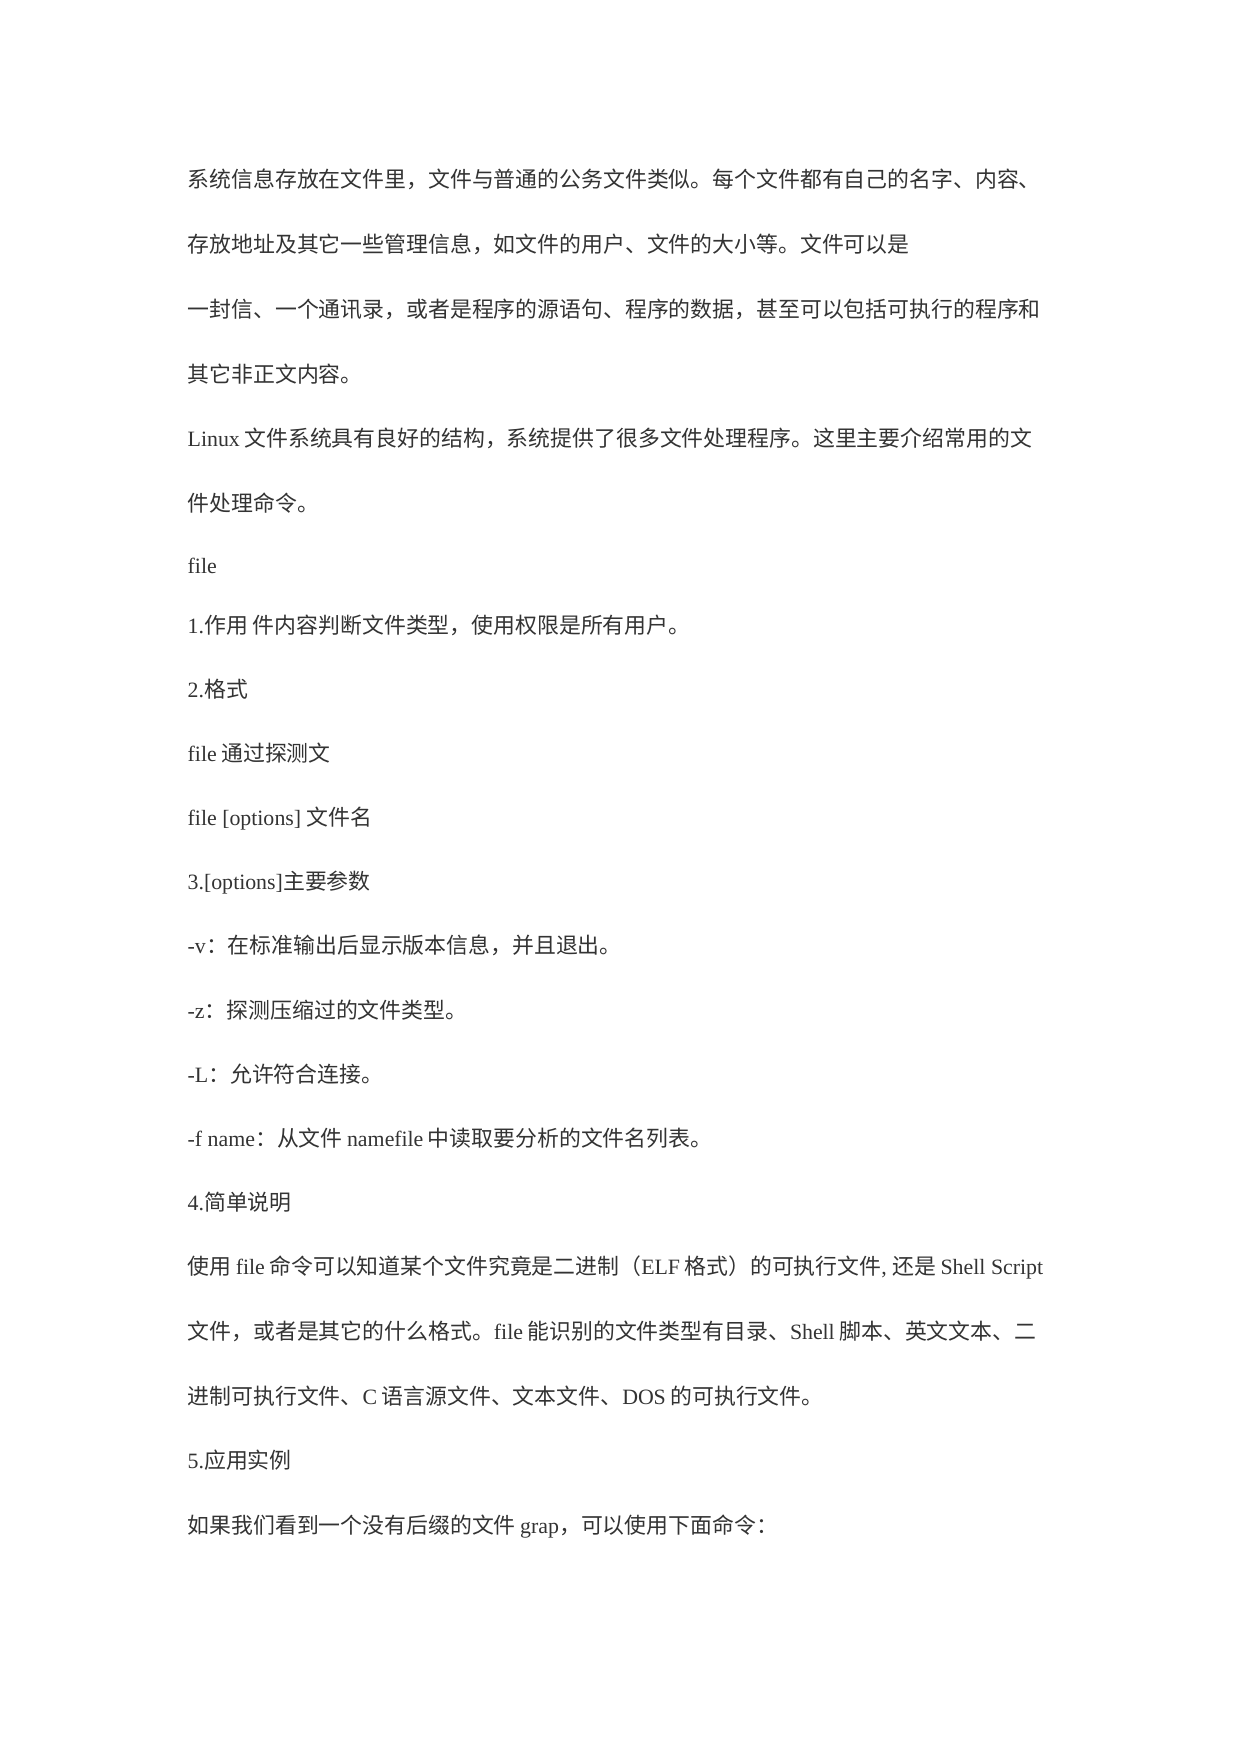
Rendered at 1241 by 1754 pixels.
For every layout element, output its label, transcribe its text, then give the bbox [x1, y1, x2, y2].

text file通过探测文 [187, 736, 1053, 768]
text 系统信息存放在文件里，文件与普通的公务文件类似。每个文件都有自己的名字、内容、存放地址及其它一些管理信息，如文件的用户、文件的大小等。文件可以是 [187, 162, 1053, 259]
text 1.作用 件内容判断文件类型，使用权限是所有用户。 [187, 607, 1053, 640]
text 使用file命令可以知道某个文件究竟是二进制（ELF格式）的可执行文件, 还是Shell Script文件，或者是其它的什么格式。file能识别的文件类型有目录、Shell脚本、英文文本、二进制可执行文件、C语言源文件、文本文件、DOS的可执行文件。 [187, 1249, 1053, 1411]
text -L：允许符合连接。 [187, 1056, 1053, 1089]
text 5.应用实例 [187, 1443, 1053, 1476]
text -z：探测压缩过的文件类型。 [187, 992, 1053, 1025]
text -v：在标准输出后显示版本信息，并且退出。 [187, 928, 1053, 961]
text file [187, 549, 1053, 582]
text Linux文件系统具有良好的结构，系统提供了很多文件处理程序。这里主要介绍常用的文件处理命令。 [187, 420, 1053, 518]
text 如果我们看到一个没有后缀的文件grap，可以使用下面命令： [187, 1507, 1053, 1540]
text 一封信、一个通讯录，或者是程序的源语句、程序的数据，甚至可以包括可执行的程序和其它非正文内容。 [187, 291, 1053, 389]
text 3.[options]主要参数 [187, 864, 1053, 896]
text file [options] 文件名 [187, 800, 1053, 832]
text 4.简单说明 [187, 1185, 1053, 1217]
text -f name：从文件namefile中读取要分析的文件名列表。 [187, 1121, 1053, 1153]
text 2.格式 [187, 671, 1053, 704]
